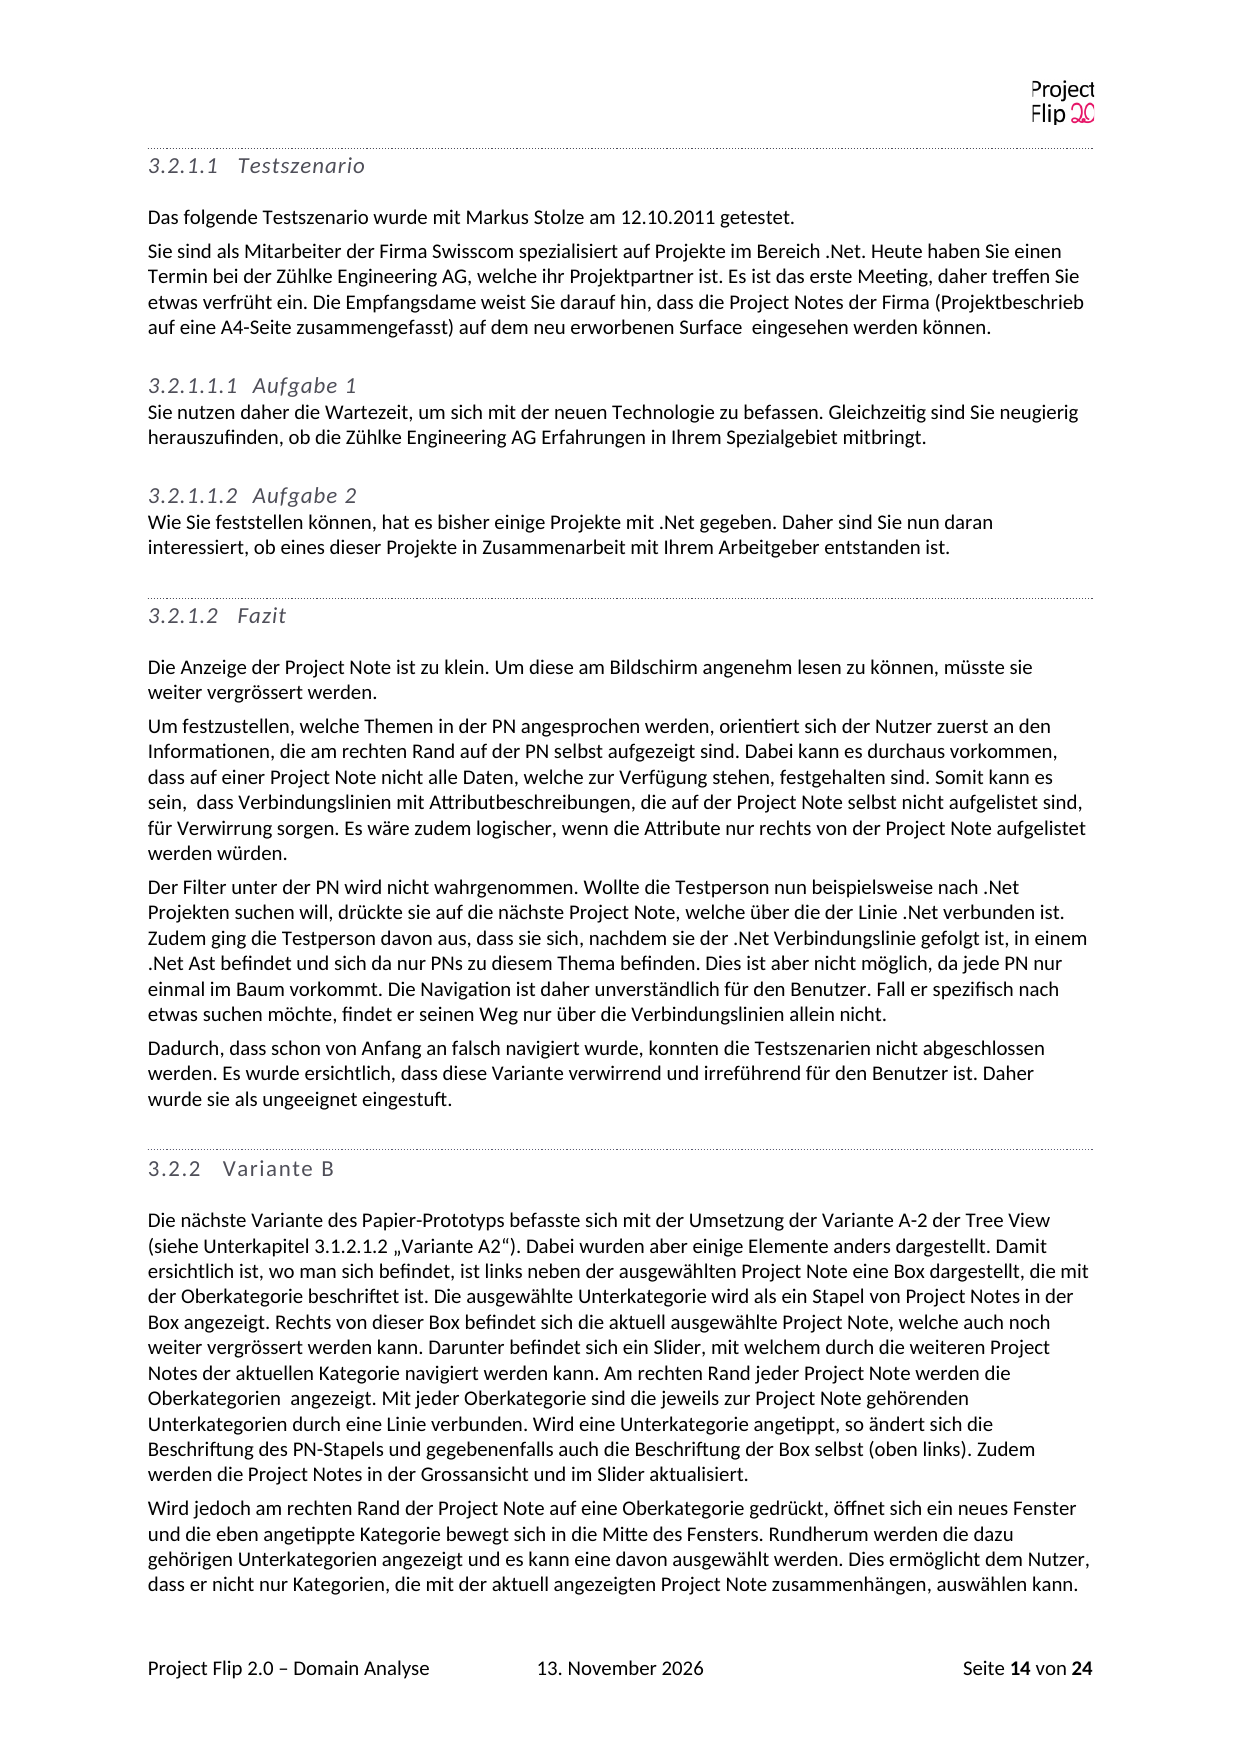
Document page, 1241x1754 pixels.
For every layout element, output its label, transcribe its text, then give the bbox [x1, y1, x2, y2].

text Die nächste Variante des Papier-Prototyps befasste sich mit der Umsetzung der Variante A-2 der Tree View (siehe Unterkapitel 3.1.2.1.2 „Variante A2“). Dabei wurden aber einige Elemente anders dargestellt. Damit ersichtlich ist, wo man sich befindet, ist links neben der ausgewählten Project Note eine Box dargestellt, die mit der Oberkategorie beschriftet ist. Die ausgewählte Unterkategorie wird als ein Stapel von Project Notes in der Box angezeigt. Rechts von dieser Box befindet sich die aktuell ausgewählte Project Note, welche auch noch weiter vergrössert werden kann. Darunter befindet sich ein Slider, mit welchem durch die weiteren Project Notes der aktuellen Kategorie navigiert werden kann. Am rechten Rand jeder Project Note werden die Oberkategorien angezeigt. Mit jeder Oberkategorie sind die jeweils zur Project Note gehörenden Unterkategorien durch eine Linie verbunden. Wird eine Unterkategorie angetippt, so ändert sich die Beschriftung des PN-Stapels und gegebenenfalls auch die Beschriftung der Box selbst (oben links). Zudem werden die Project Notes in der Grossansicht und im Slider aktualisiert. [148, 1207, 1093, 1487]
text Um festzustellen, welche Themen in der PN angesprochen werden, orientiert sich der Nutzer zuerst an den Informationen, die am rechten Rand auf der PN selbst aufgezeigt sind. Dabei kann es durchaus vorkommen, dass auf einer Project Note nicht alle Daten, welche zur Verfügung stehen, festgehalten sind. Somit kann es sein, dass Verbindungslinien mit Attributbeschreibungen, die auf der Project Note selbst nicht aufgelistet sind, für Verwirrung sorgen. Es wäre zudem logischer, wenn die Attribute nur rechts von der Project Note aufgelistet werden würden. [148, 713, 1093, 866]
subtitle Fazit [148, 597, 1093, 629]
text Die Anzeige der Project Note ist zu klein. Um diese am Bildschirm angenehm lesen zu können, müsste sie weiter vergrössert werden. [148, 654, 1093, 705]
text Sie sind als Mitarbeiter der Firma Swisscom spezialisiert auf Projekte im Bereich .Net. Heute haben Sie einen Termin bei der Zühlke Engineering AG, welche ihr Projektpartner ist. Es ist das erste Meeting, daher treffen Sie etwas verfrüht ein. Die Empfangsdame weist Sie darauf hin, dass die Project Notes der Firma (Projektbeschrieb auf eine A4-Seite zusammengefasst) auf dem neu erworbenen Surface eingesehen werden können. [148, 238, 1093, 340]
subtitle Variante B [148, 1149, 1093, 1182]
text Der Filter unter der PN wird nicht wahrgenommen. Wollte die Testperson nun beispielsweise nach .Net Projekten suchen will, drückte sie auf die nächste Project Note, welche über die der Linie .Net verbunden ist. Zudem ging die Testperson davon aus, dass sie sich, nachdem sie der .Net Verbindungslinie gefolgt ist, in einem .Net Ast befindet und sich da nur PNs zu diesem Thema befinden. Dies ist aber nicht möglich, da jede PN nur einmal im Baum vorkommt. Die Navigation ist daher unverständlich für den Benutzer. Fall er spezifisch nach etwas suchen möchte, findet er seinen Weg nur über die Verbindungslinien allein nicht. [148, 874, 1093, 1027]
text Dadurch, dass schon von Anfang an falsch navigiert wurde, konnten die Testszenarien nicht abgeschlossen werden. Es wurde ersichtlich, dass diese Variante verwirrend und irreführend für den Benutzer ist. Daher wurde sie als ungeeignet eingestuft. [148, 1035, 1093, 1111]
subtitle Testszenario [148, 148, 1093, 179]
text Wird jedoch am rechten Rand der Project Note auf eine Oberkategorie gedrückt, öffnet sich ein neues Fenster und die eben angetippte Kategorie bewegt sich in die Mitte des Fensters. Rundherum werden die dazu gehörigen Unterkategorien angezeigt und es kann eine davon ausgewählt werden. Dies ermöglicht dem Nutzer, dass er nicht nur Kategorien, die mit der aktuell angezeigten Project Note zusammenhängen, auswählen kann. [148, 1495, 1093, 1597]
subtitle Aufgabe 2 [148, 481, 1093, 509]
subtitle Aufgabe 1 [148, 371, 1093, 399]
text Sie nutzen daher die Wartezeit, um sich mit der neuen Technologie zu befassen. Gleichzeitig sind Sie neugierig herauszufinden, ob die Zühlke Engineering AG Erfahrungen in Ihrem Spezialgebiet mitbringt. [148, 399, 1093, 450]
text Wie Sie feststellen können, hat es bisher einige Projekte mit .Net gegeben. Daher sind Sie nun daran interessiert, ob eines dieser Projekte in Zusammenarbeit mit Ihrem Arbeitgeber entstanden ist. [148, 509, 1093, 560]
text Das folgende Testszenario wurde mit Markus Stolze am 12.10.2011 getestet. [148, 204, 1093, 230]
picture [1081, 79, 1097, 124]
